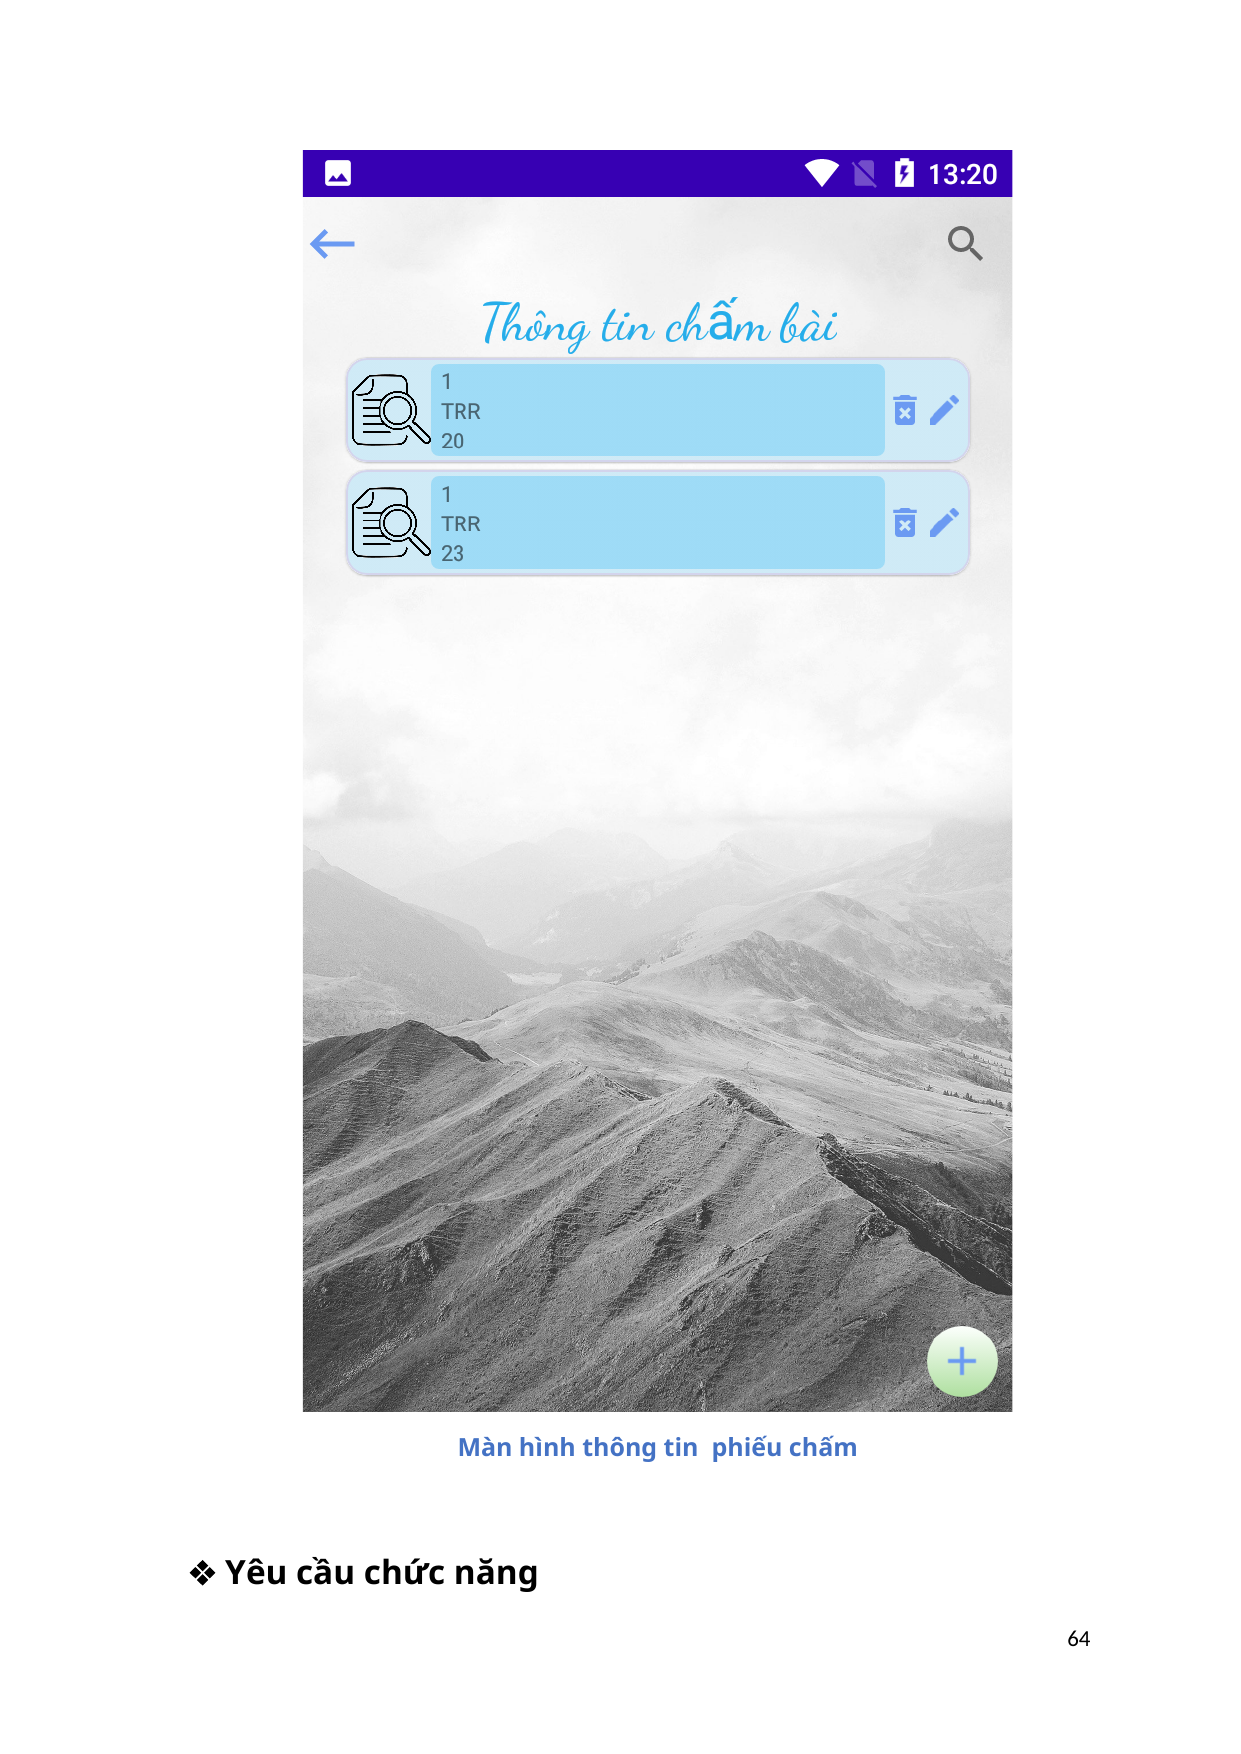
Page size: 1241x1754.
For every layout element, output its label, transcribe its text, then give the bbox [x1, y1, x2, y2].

picture [302, 150, 1013, 1412]
list Yêu cầu chức năng [187, 1549, 1090, 1594]
text Màn hình thông tin phiếu chấm [225, 1430, 1090, 1464]
